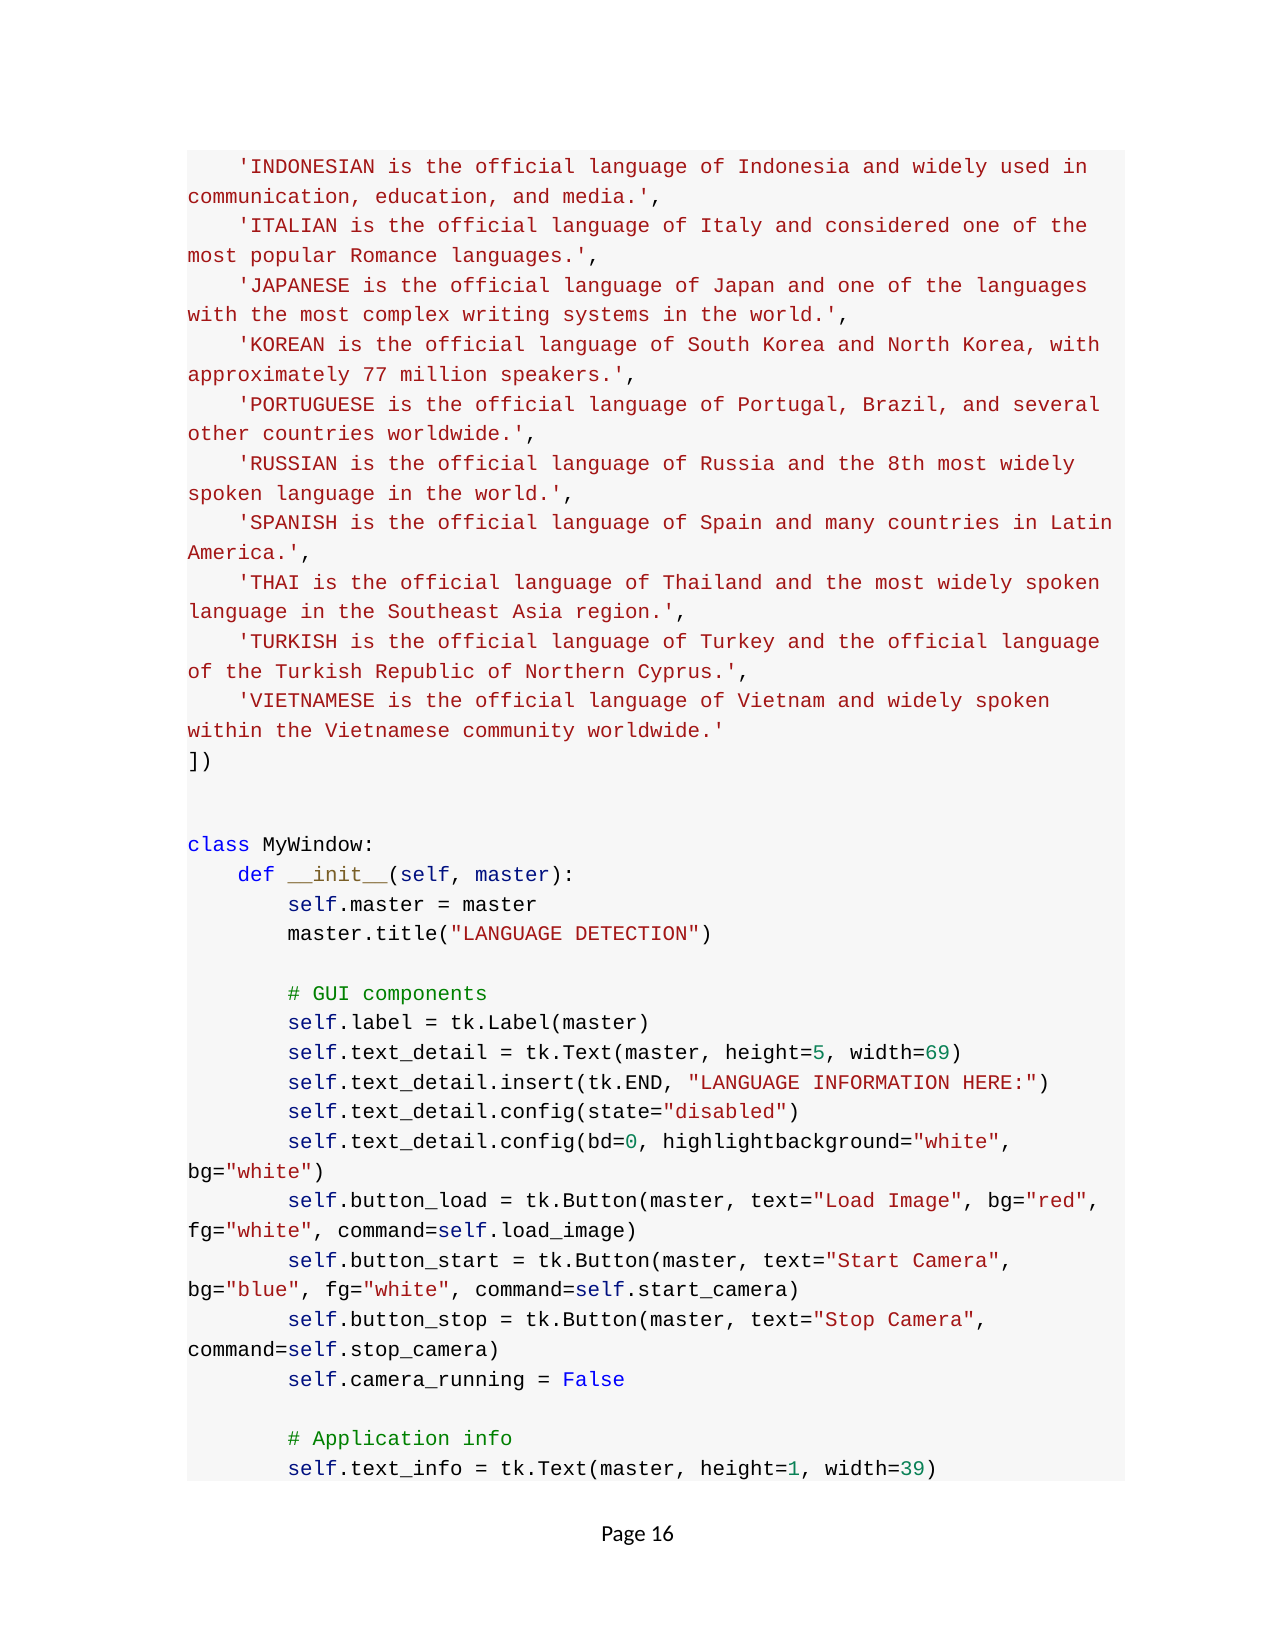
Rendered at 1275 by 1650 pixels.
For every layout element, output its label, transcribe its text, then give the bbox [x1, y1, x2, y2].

text ]) [187, 744, 1125, 773]
text self.button_start = tk.Button(master, text="Start Camera", bg="blue", fg="white", command=self.start_camera) [187, 1244, 1125, 1303]
text self.button_stop = tk.Button(master, text="Stop Camera", command=self.stop_camera) [187, 1303, 1125, 1362]
text 'TURKISH is the official language of Turkey and the official language of the Turkish Republic of Northern Cyprus.', [187, 625, 1125, 684]
text master.title("LANGUAGE DETECTION") [187, 917, 1125, 947]
text class MyWindow: [187, 828, 1125, 858]
text 'RUSSIAN is the official language of Russia and the 8th most widely spoken language in the world.', [187, 447, 1125, 506]
text self.label = tk.Label(master) [187, 1006, 1125, 1036]
text 'JAPANESE is the official language of Japan and one of the languages with the most complex writing systems in the world.', [187, 269, 1125, 328]
text self.text_detail.config(bd=0, highlightbackground="white", bg="white") [187, 1125, 1125, 1184]
text 'ITALIAN is the official language of Italy and considered one of the most popular Romance languages.', [187, 209, 1125, 269]
text self.master = master [187, 887, 1125, 917]
text 'THAI is the official language of Thailand and the most widely spoken language in the Southeast Asia region.', [187, 566, 1125, 625]
text # Application info [187, 1422, 1125, 1452]
text self.text_detail.config(state="disabled") [187, 1095, 1125, 1125]
text 'KOREAN is the official language of South Korea and North Korea, with approximately 77 million speakers.', [187, 328, 1125, 387]
text 'INDONESIAN is the official language of Indonesia and widely used in communication, education, and media.', [187, 150, 1125, 209]
text self.text_detail = tk.Text(master, height=5, width=69) [187, 1036, 1125, 1066]
text 'PORTUGUESE is the official language of Portugal, Brazil, and several other countries worldwide.', [187, 387, 1125, 447]
text self.text_info = tk.Text(master, height=1, width=39) [187, 1452, 1125, 1481]
text 'SPANISH is the official language of Spain and many countries in Latin America.', [187, 506, 1125, 566]
text self.text_detail.insert(tk.END, "LANGUAGE INFORMATION HERE:") [187, 1066, 1125, 1095]
text 'VIETNAMESE is the official language of Vietnam and widely spoken within the Vietnamese community worldwide.' [187, 684, 1125, 744]
text # GUI components [187, 977, 1125, 1006]
text self.button_load = tk.Button(master, text="Load Image", bg="red", fg="white", command=self.load_image) [187, 1184, 1125, 1244]
text self.camera_running = False [187, 1362, 1125, 1392]
text def __init__(self, master): [187, 858, 1125, 887]
